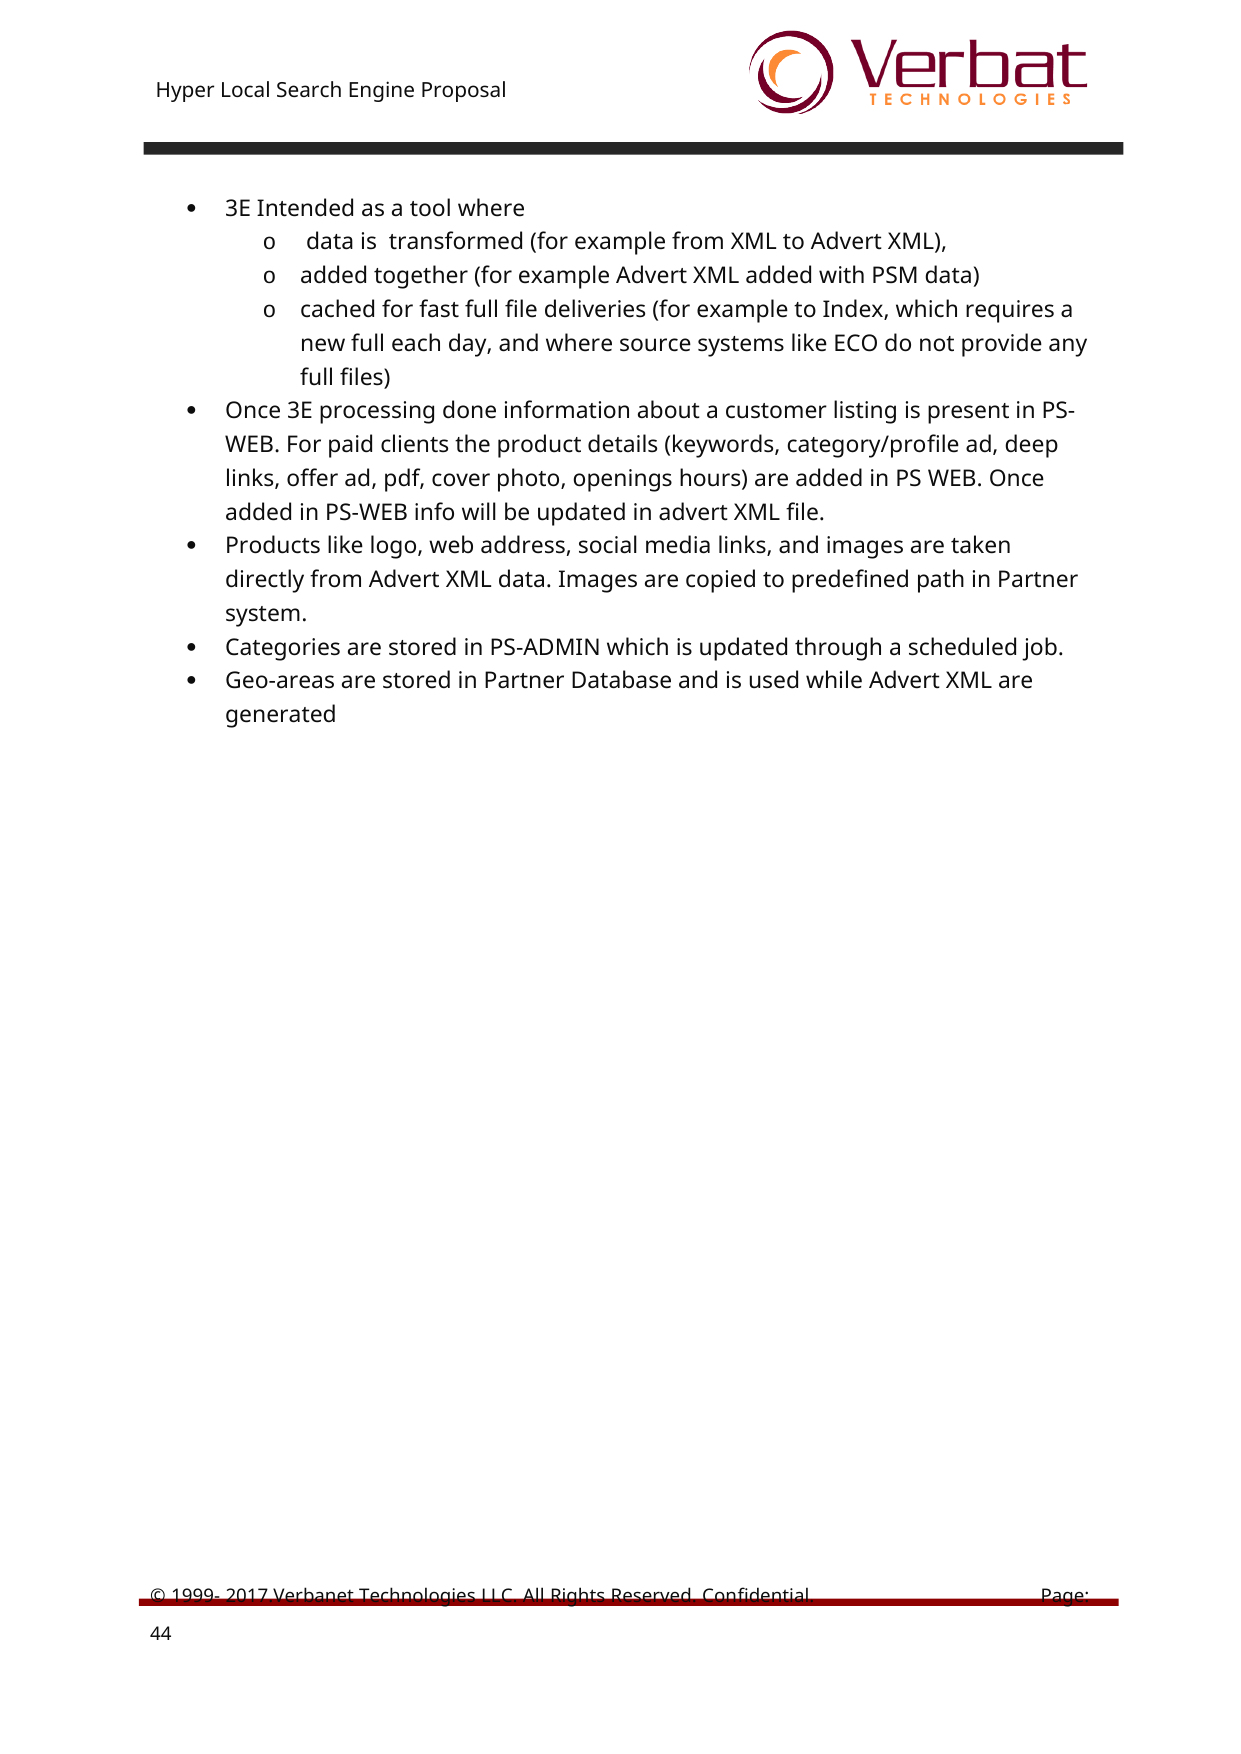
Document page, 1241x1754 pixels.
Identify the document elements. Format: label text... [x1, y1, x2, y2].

list data is transformed (for example from XML to Advert XML), [262, 225, 1090, 257]
list added together (for example Advert XML added with PSM data) [262, 259, 1090, 291]
list Products like logo, web address, social media links, and images are taken directly from Advert XML data. Images are copied to predefined path in Partner system. [187, 529, 1090, 628]
list Geo-areas are stored in Partner Database and is used while Advert XML are generated [187, 664, 1090, 729]
list Once 3E processing done information about a customer listing is present in PS-WEB. For paid clients the product details (keywords, category/profile ad, deep links, offer ad, pdf, cover photo, openings hours) are added in PS WEB. Once added in PS-WEB info will be updated in advert XML file. [187, 394, 1090, 527]
list 3E Intended as a tool where [187, 192, 1090, 223]
list cached for fast full file deliveries (for example to Index, which requires a new full each day, and where source systems like ECO do not provide any full files) [262, 293, 1090, 392]
picture [745, 26, 1089, 114]
list Categories are stored in PS-ADMIN which is updated through a scheduled job. [187, 631, 1090, 662]
